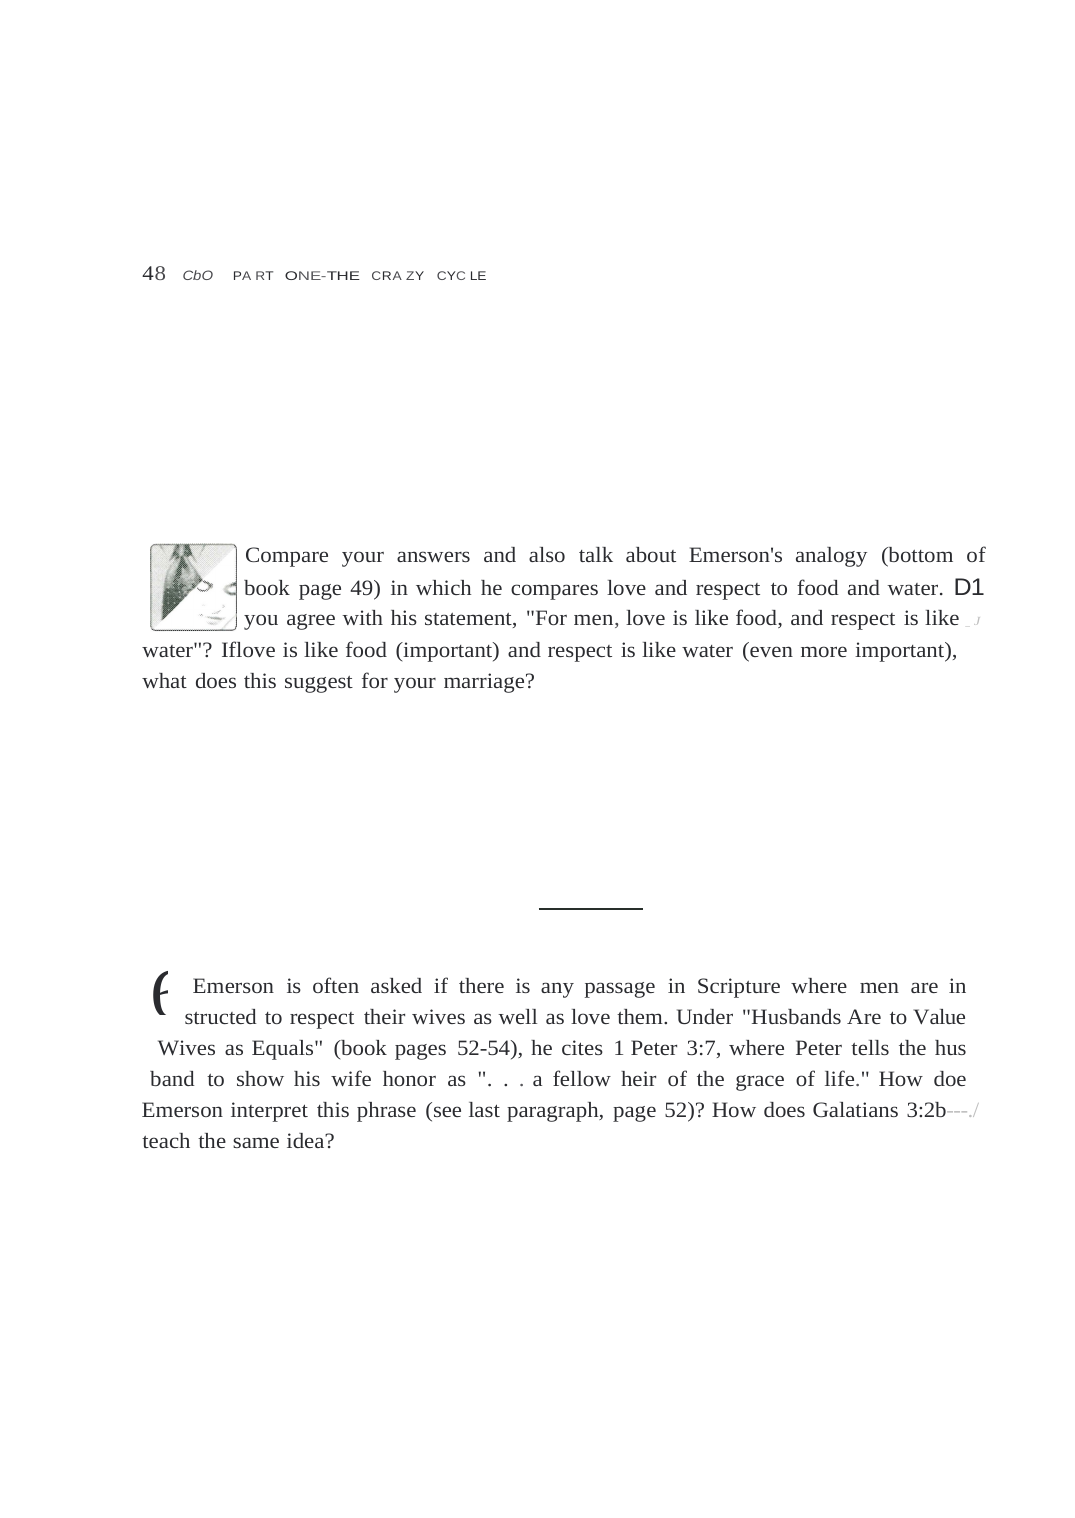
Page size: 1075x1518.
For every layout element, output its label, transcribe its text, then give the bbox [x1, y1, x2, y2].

picture [150, 543, 237, 632]
text Emerson is often asked if there is any passage in Scripture where men are in­ structed to respect their wives as well as love them. Under "Husbands Are to Value Wives as Equals" (book pages 52-54), he cites 1 Peter 3:7, where Peter tells the hus­ band to show his wife honor as ". . . a fellow heir of the grace of life." How doe [140, 973, 966, 1091]
text Compare your answers and also talk about Emerson's analogy (bottom of book page 49) in which he compares love and respect to food and water. D1 you agree with his statement, "For men, love is like food, and respect is like _ J [244, 542, 985, 630]
text Emerson interpret this phrase (see last paragraph, page 52)? How does Galatians 3:2b---./ teach the same idea? [141, 1097, 986, 1153]
text 48 CbO PA RT ONE-THE CRA ZY CYC LE [142, 261, 1000, 285]
text water"? Iflove is like food (important) and respect is like water (even more important), what does this suggest for your marriage? [142, 637, 986, 694]
